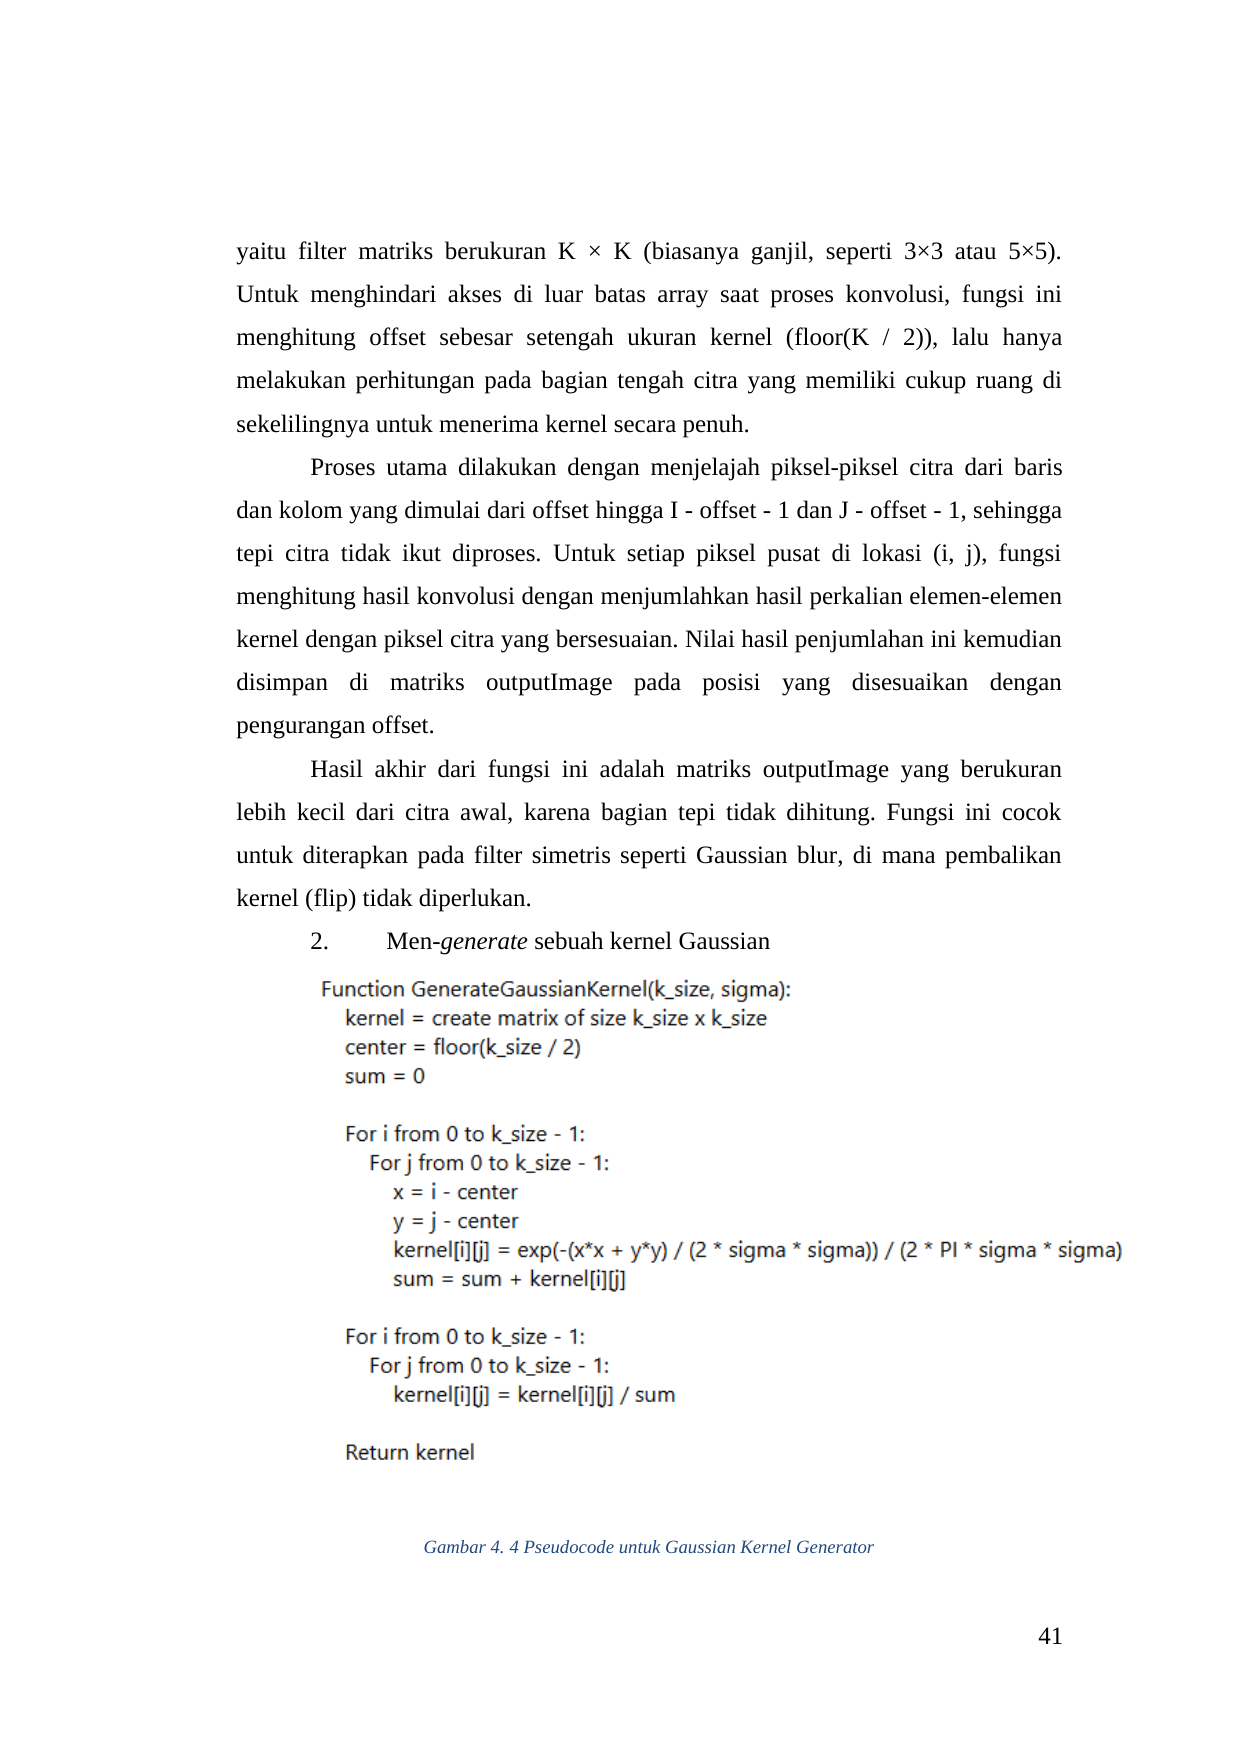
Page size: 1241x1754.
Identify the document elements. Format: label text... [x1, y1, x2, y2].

text Gambar 4. 4 Pseudocode untuk Gaussian Kernel Generator [236, 1536, 1063, 1558]
list Hasil akhir dari fungsi ini adalah matriks outputImage yang berukuran lebih kecil dari citra awal, karena bagian tepi tidak dihitung. Fungsi ini cocok untuk diterapkan pada filter simetris seperti Gaussian blur, di mana pembalikan kernel (flip) tidak diperlukan. [236, 754, 1063, 912]
list Men-generate sebuah kernel Gaussian [310, 926, 1063, 955]
list Proses utama dilakukan dengan menjelajah piksel-piksel citra dari baris dan kolom yang dimulai dari offset hingga I - offset - 1 dan J - offset - 1, sehingga tepi citra tidak ikut diproses. Untuk setiap piksel pusat di lokasi (i, j), fungsi menghitung hasil konvolusi dengan menjumlahkan hasil perkalian elemen-elemen kernel dengan piksel citra yang bersesuaian. Nilai hasil penjumlahan ini kemudian disimpan di matriks outputImage pada posisi yang disesuaikan dengan pengurangan offset. [236, 452, 1063, 739]
picture [310, 969, 1137, 1522]
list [236, 236, 1063, 437]
